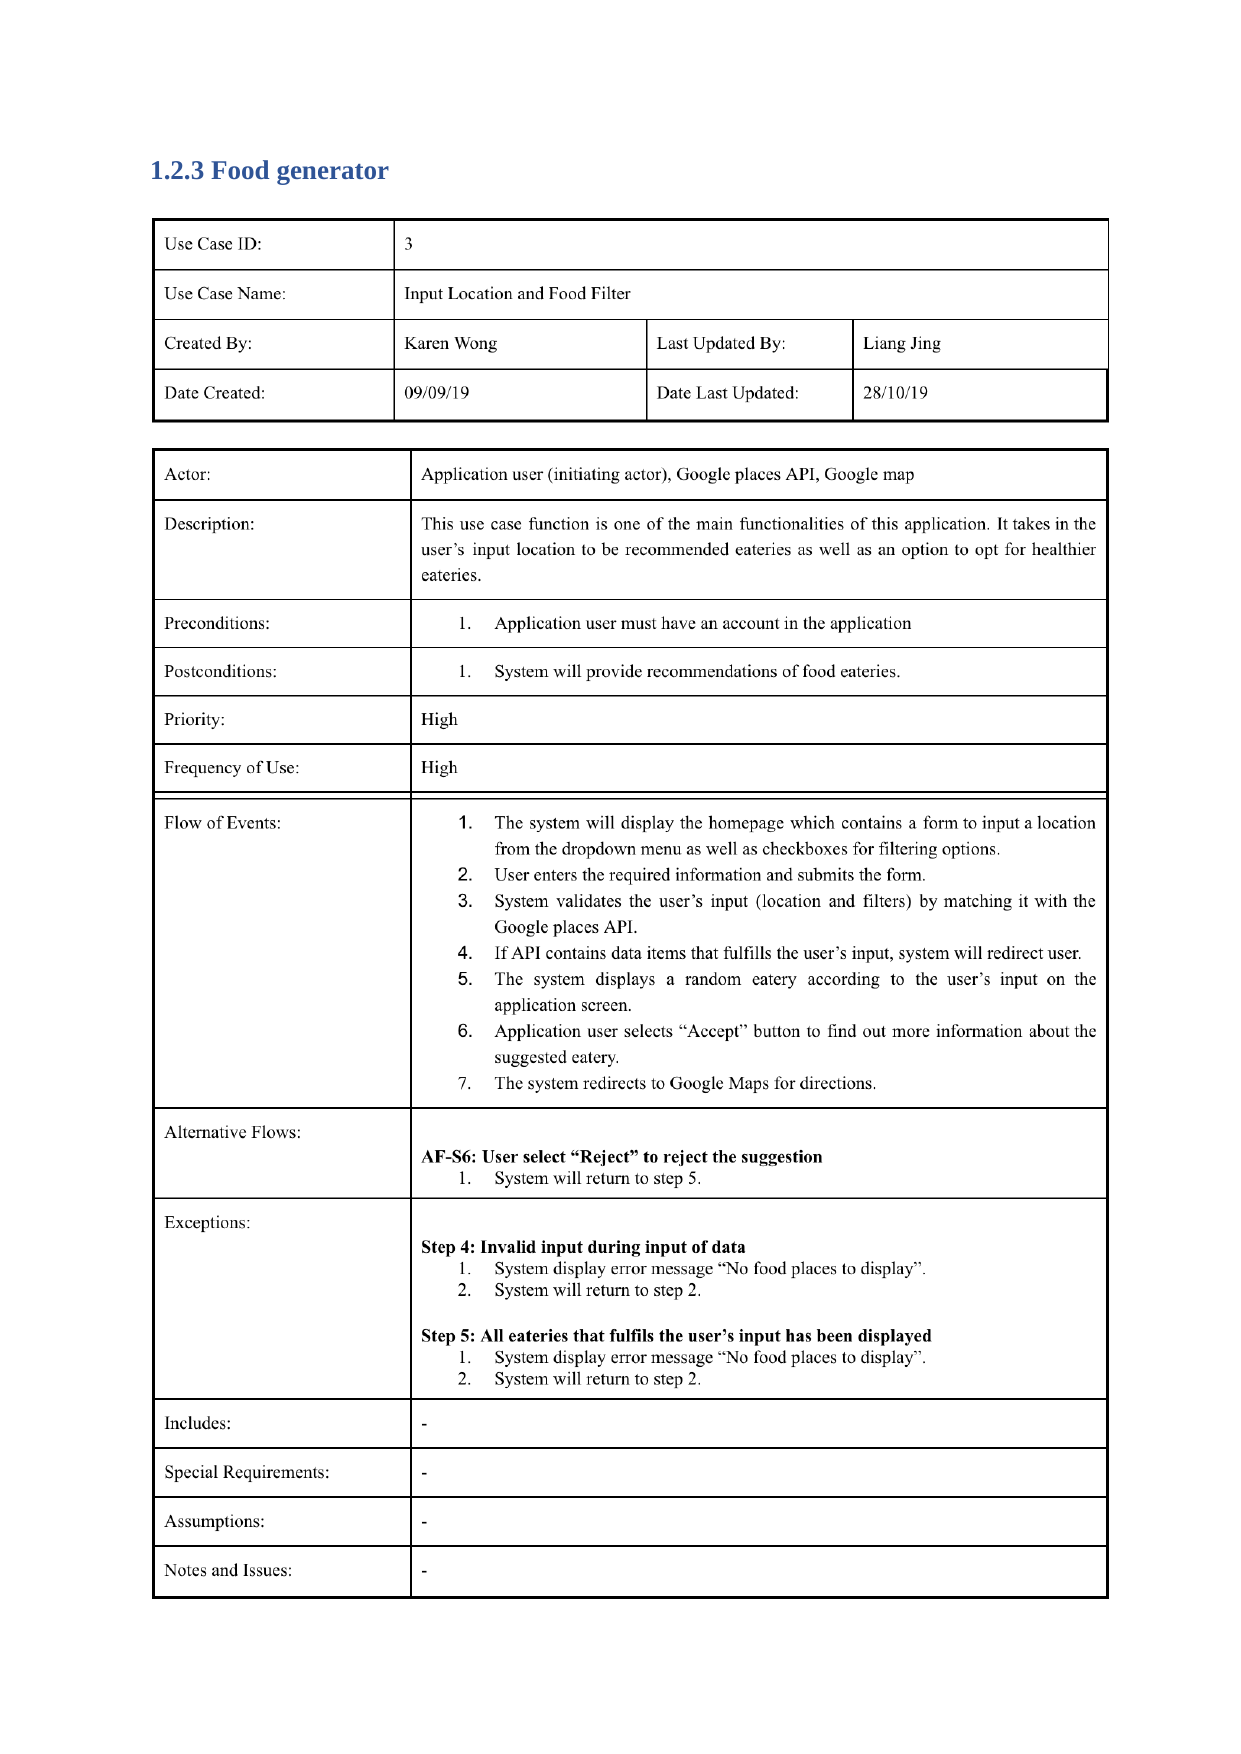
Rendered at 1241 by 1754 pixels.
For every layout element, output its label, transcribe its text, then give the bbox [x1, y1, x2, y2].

subtitle 1.2.3 Food generator [150, 154, 1090, 185]
picture [150, 216, 1112, 1600]
